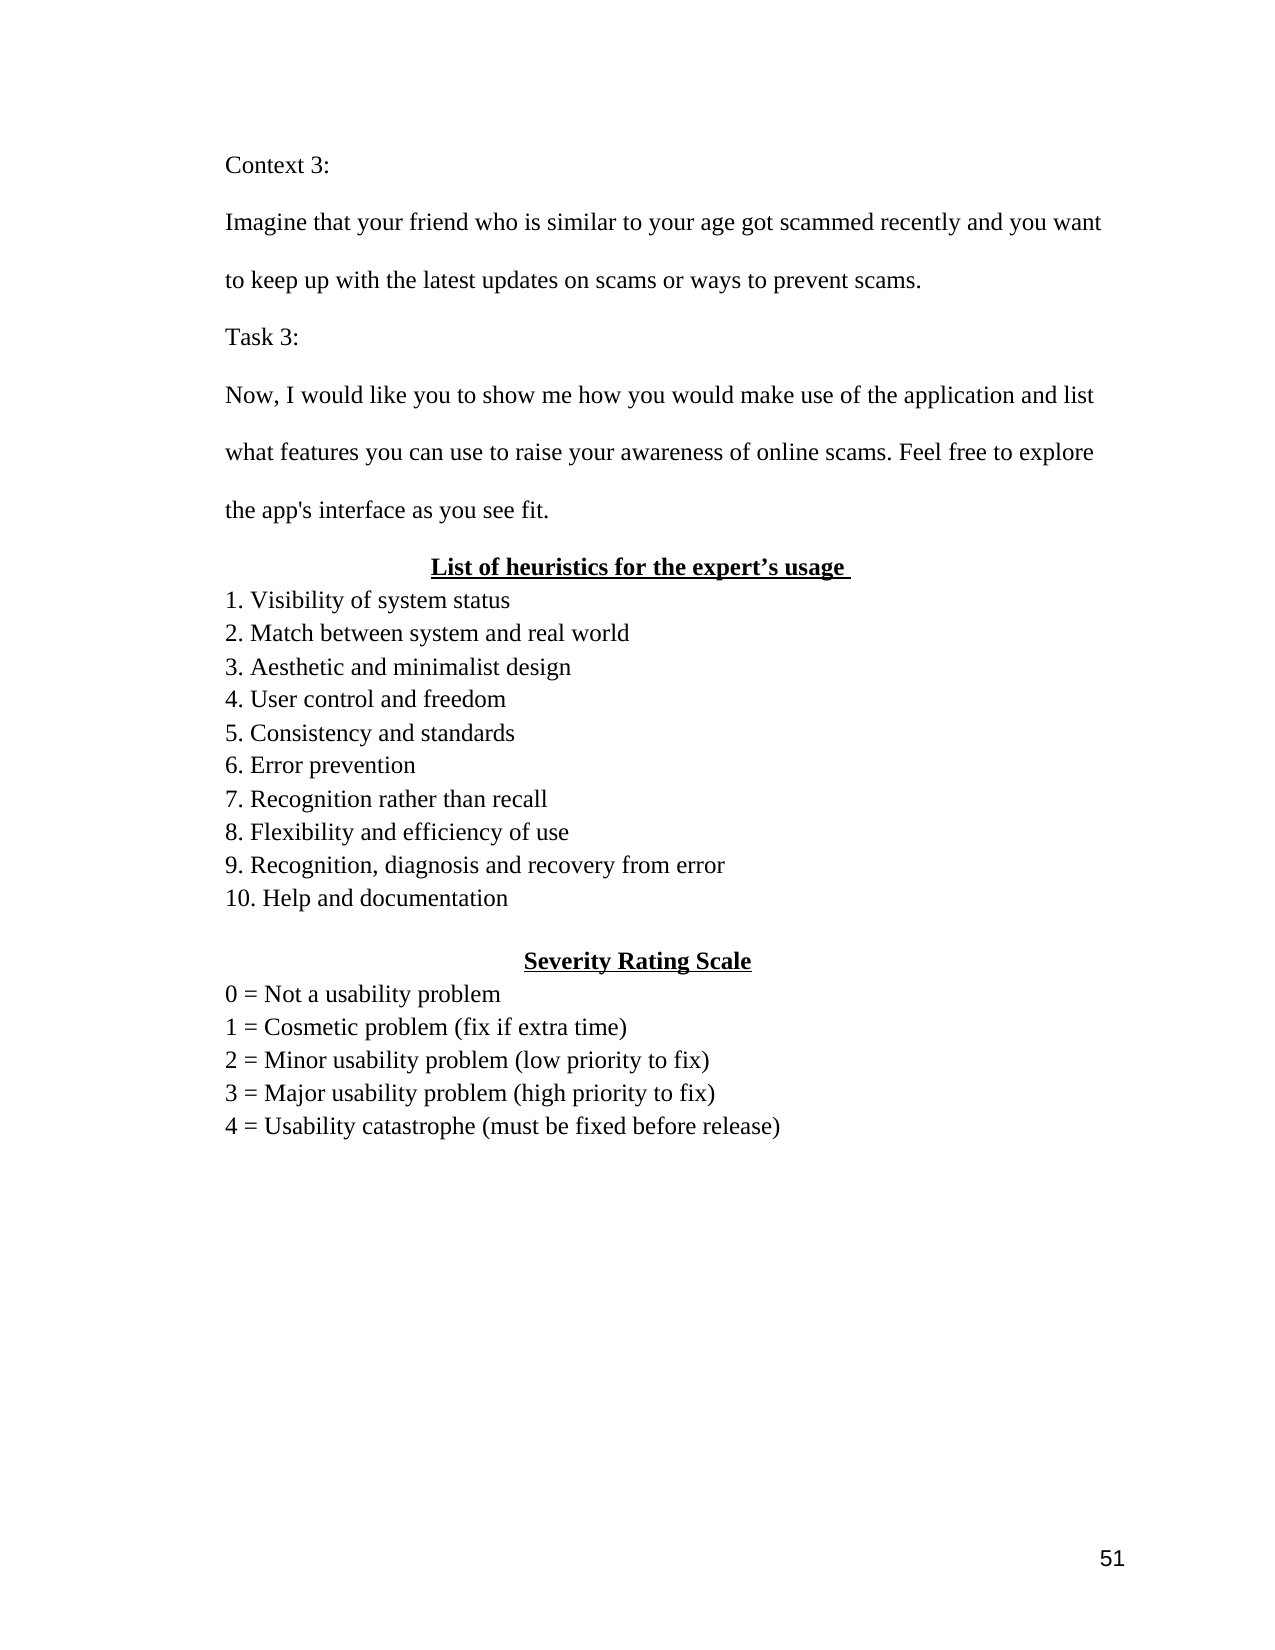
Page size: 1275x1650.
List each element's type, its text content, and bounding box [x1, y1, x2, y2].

text Task 3: [225, 322, 1125, 351]
text 1 = Cosmetic problem (fix if extra time) [150, 1012, 1125, 1041]
text 3. Aesthetic and minimalist design [150, 652, 1125, 680]
text 4. User control and freedom [150, 684, 1125, 713]
text Severity Rating Scale [150, 946, 1125, 975]
text List of heuristics for the expert’s usage [150, 552, 1125, 581]
text 7. Recognition rather than recall [150, 784, 1125, 812]
text 10. Help and documentation [150, 883, 1125, 911]
text 3 = Major usability problem (high priority to fix) [150, 1078, 1125, 1107]
text Now, I would like you to show me how you would make use of the application and list what features you can use to raise your awareness of online scams. Feel free to explore the app's interface as you see fit. [225, 380, 1125, 524]
text 2 = Minor usability problem (low priority to fix) [150, 1045, 1125, 1074]
text 0 = Not a usability problem [225, 979, 1125, 1008]
text 9. Recognition, diagnosis and recovery from error [150, 850, 1125, 878]
text Imagine that your friend who is similar to your age got scammed recently and you want to keep up with the latest updates on scams or ways to prevent scams. [225, 207, 1125, 294]
text 4 = Usability catastrophe (must be fixed before release) [150, 1111, 1125, 1140]
text 2. Match between system and real world [150, 618, 1125, 647]
text 1. Visibility of system status [150, 586, 1125, 614]
text Context 3: [225, 150, 1125, 179]
text 8. Flexibility and efficiency of use [150, 817, 1125, 845]
text 6. Error prevention [150, 751, 1125, 779]
text 5. Consistency and standards [150, 718, 1125, 746]
